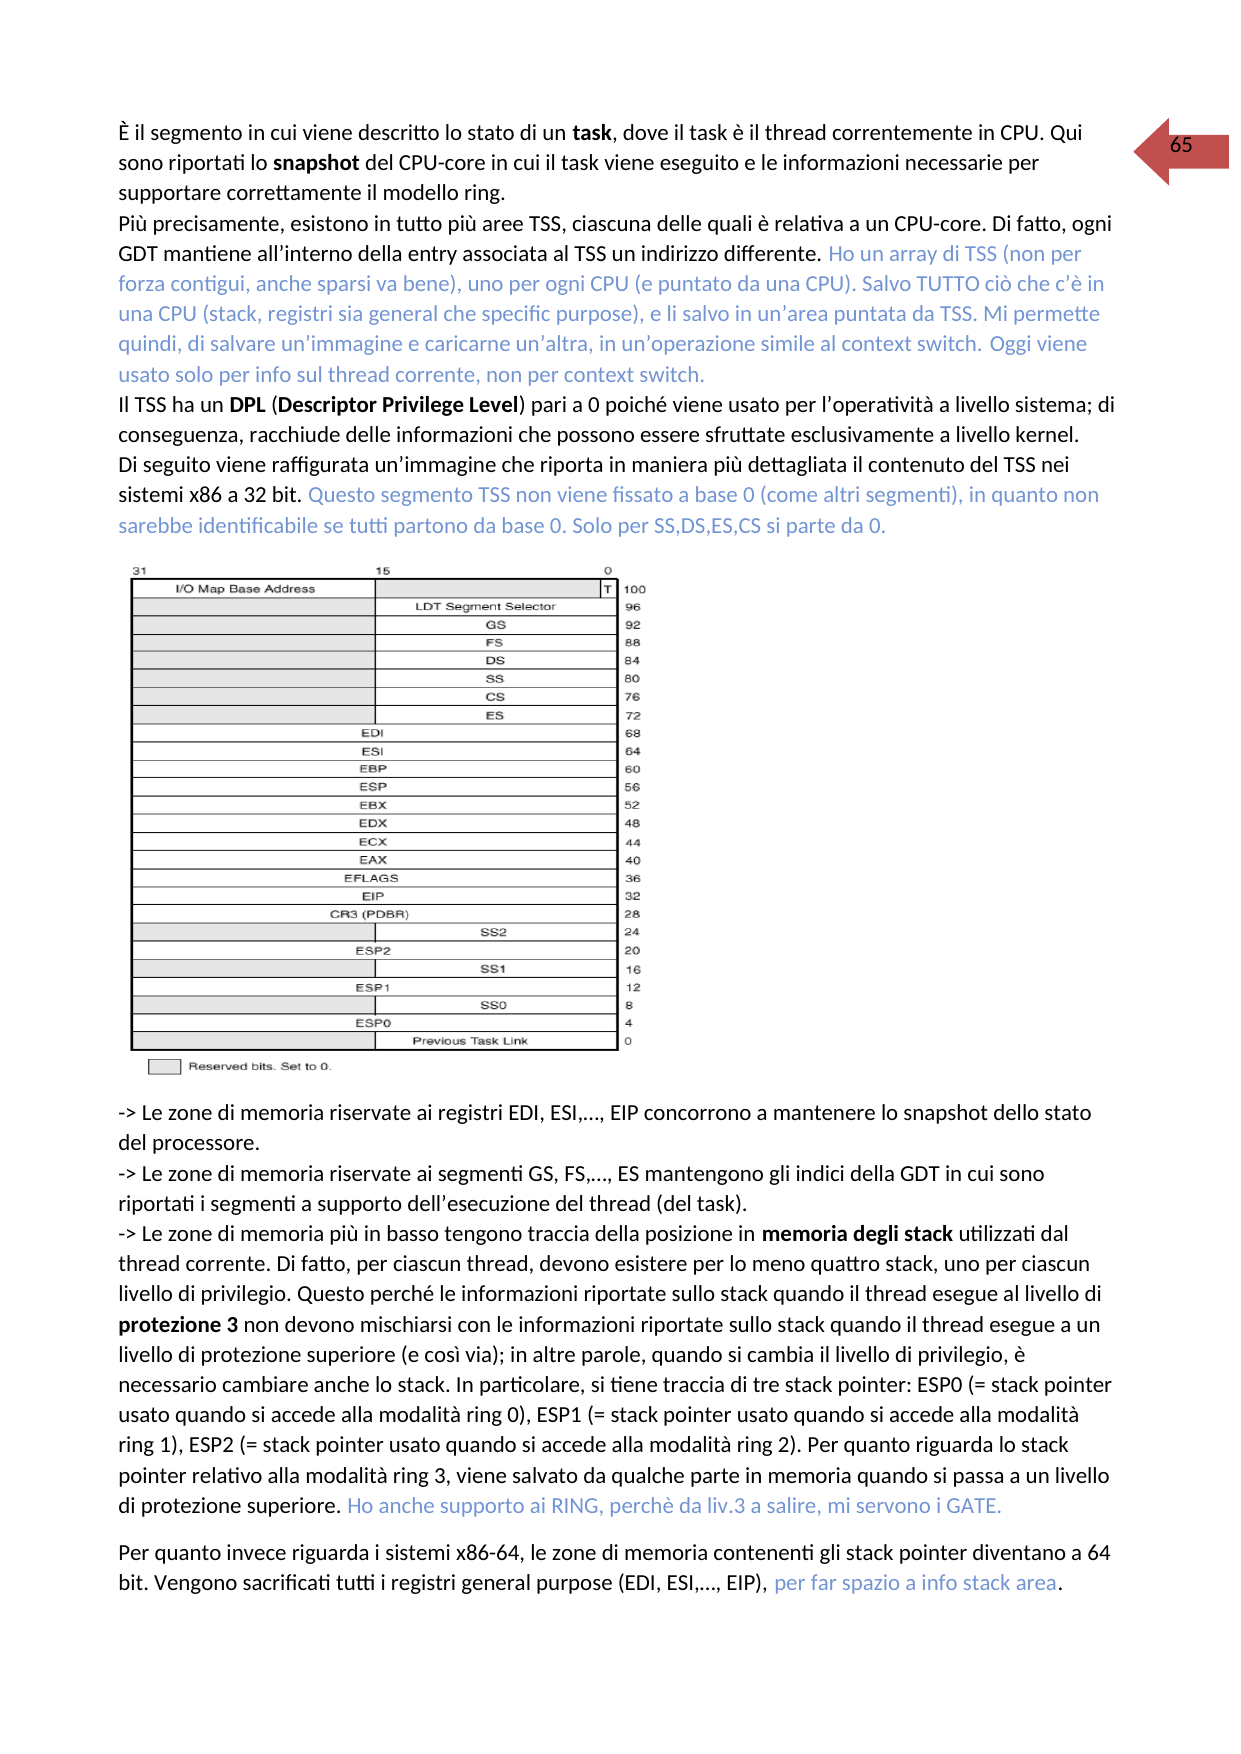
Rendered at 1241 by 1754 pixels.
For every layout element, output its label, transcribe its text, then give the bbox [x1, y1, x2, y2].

picture [118, 557, 651, 1080]
text Per quanto invece riguarda i sistemi x86-64, le zone di memoria contenenti gli stack pointer diventano a 64 bit. Vengono sacrificati tutti i registri general purpose (EDI, ESI,…, EIP), per far spazio a info stack area. [118, 1538, 1122, 1596]
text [118, 118, 1122, 539]
text -> Le zone di memoria riservate ai registri EDI, ESI,…, EIP concorrono a mantenere lo snapshot dello stato del processore. -> Le zone di memoria riservate ai segmenti GS, FS,…, ES mantengono gli indici della GDT in cui sono riportati i segmenti a supporto dell’esecuzione del thread (del task). -> Le zone di memoria più in basso tengono traccia della posizione in memoria degli stack utilizzati dal thread corrente. Di fatto, per ciascun thread, devono esistere per lo meno quattro stack, uno per ciascun livello di privilegio. Questo perché le informazioni riportate sullo stack quando il thread esegue al livello di protezione 3 non devono mischiarsi con le informazioni riportate sullo stack quando il thread esegue a un livello di protezione superiore (e così via); in altre parole, quando si cambia il livello di privilegio, è necessario cambiare anche lo stack. In particolare, si tiene traccia di tre stack pointer: ESP0 (= stack pointer usato quando si accede alla modalità ring 0), ESP1 (= stack pointer usato quando si accede alla modalità ring 1), ESP2 (= stack pointer usato quando si accede alla modalità ring 2). Per quanto riguarda lo stack pointer relativo alla modalità ring 3, viene salvato da qualche parte in memoria quando si passa a un livello di protezione superiore. Ho anche supporto ai RING, perchè da liv.3 a salire, mi servono i GATE. [118, 1098, 1122, 1519]
